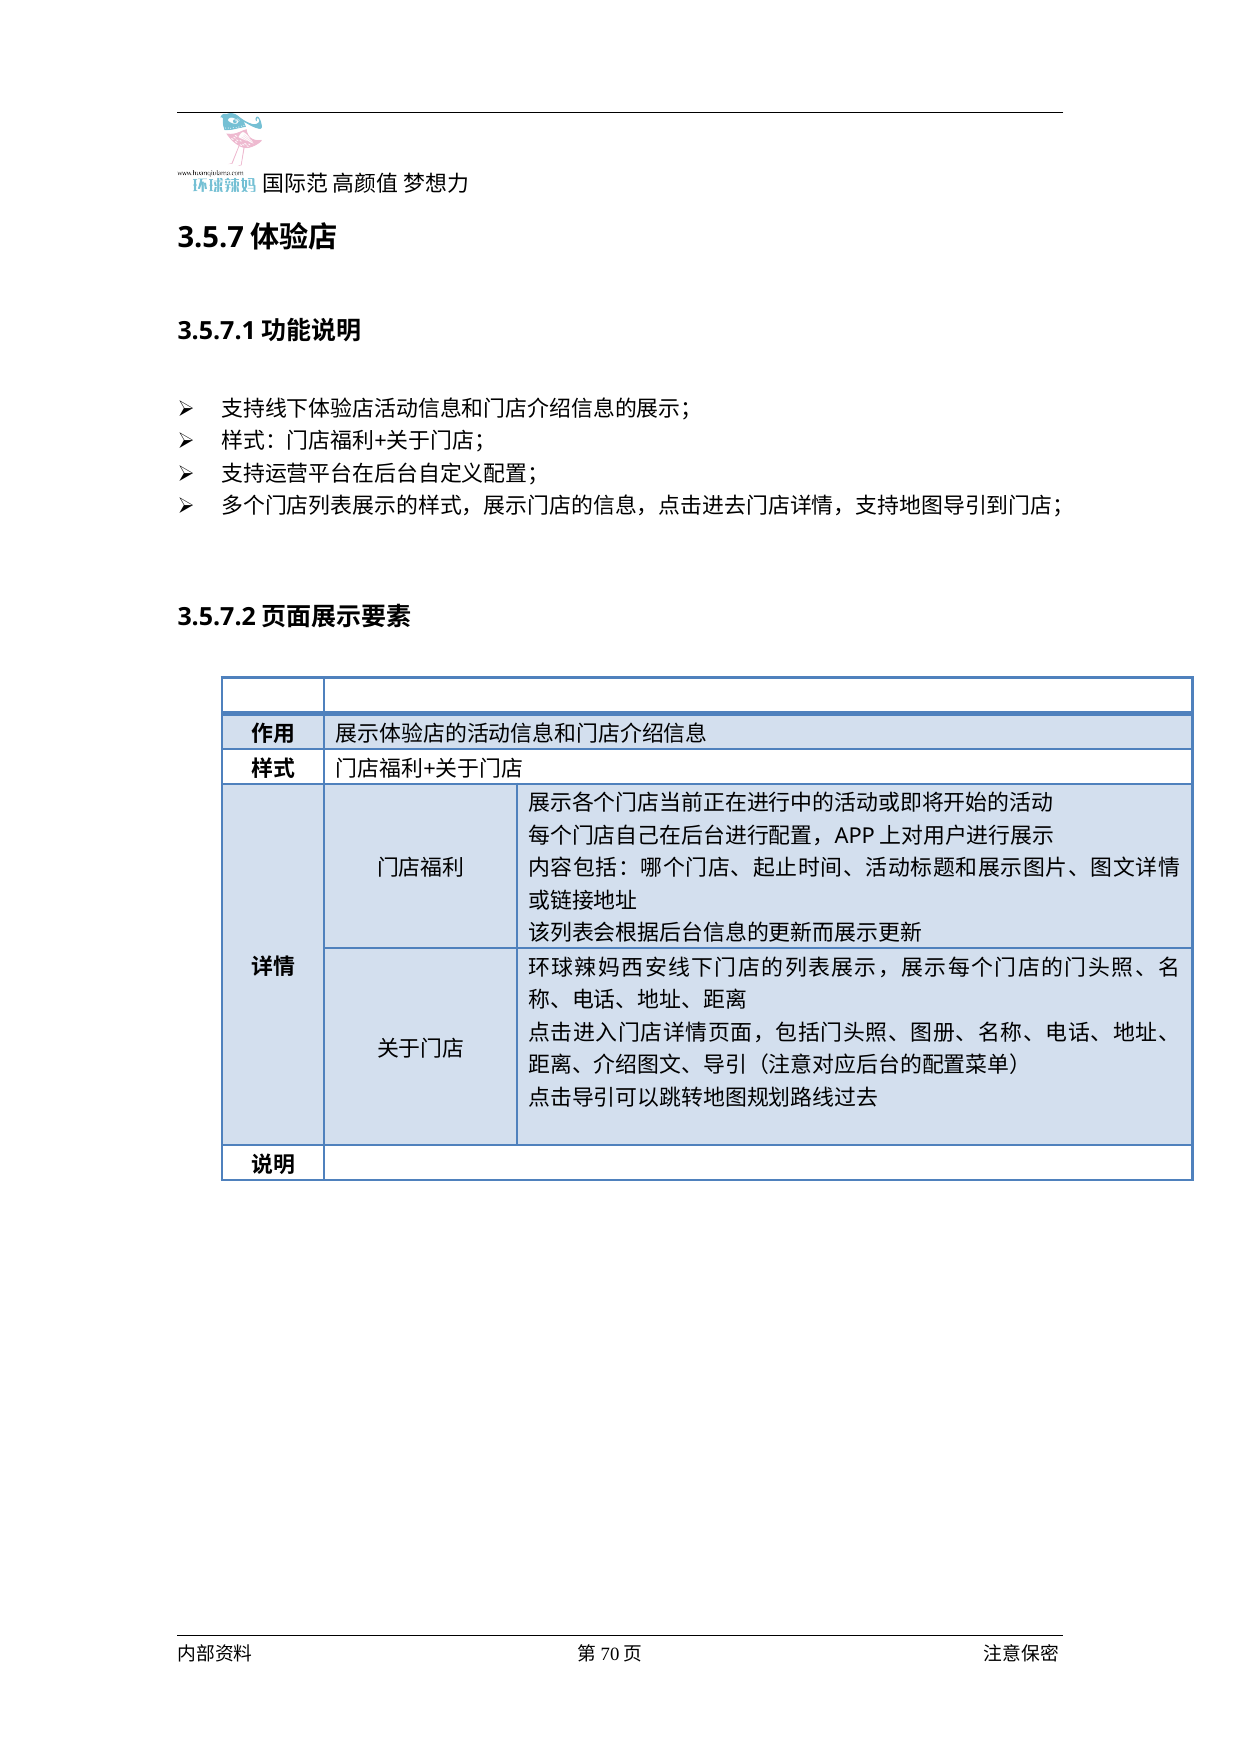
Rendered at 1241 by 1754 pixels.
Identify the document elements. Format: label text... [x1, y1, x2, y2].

table_cell 门店福利+关于门店 [325, 750, 1191, 783]
table_cell 环球辣妈西安线下门店的列表展示，展示每个门店的门头照、名称、电话、地址、距离 点击进入门店详情页面，包括门头照、图册、名称、电话、地址、距离、介绍图文、导引（注意对应后台的配置菜单） 点击导引可以跳转地图规划路线过去 [518, 949, 1191, 1144]
table_cell 门店福利 [325, 785, 516, 947]
table_cell 样式 [223, 750, 323, 783]
list 样式：门店福利+关于门店； [177, 423, 1063, 456]
table_cell 关于门店 [325, 949, 516, 1144]
list 多个门店列表展示的样式，展示门店的信息，点击进去门店详情，支持地图导引到门店； [177, 488, 1063, 521]
subtitle 3.5.7.2页面展示要素 [177, 582, 1063, 647]
table_cell 说明 [223, 1146, 323, 1179]
table_header [325, 679, 1191, 711]
table_cell 详情 [223, 785, 323, 1144]
picture [177, 113, 262, 192]
subtitle 3.5.7.1功能说明 [177, 296, 1063, 361]
table_header [223, 679, 323, 711]
subtitle 3.5.7体验店 [177, 202, 1063, 267]
list 支持运营平台在后台自定义配置； [177, 456, 1063, 488]
table_cell 作用 [223, 716, 323, 748]
table_cell 展示各个门店当前正在进行中的活动或即将开始的活动 每个门店自己在后台进行配置，APP上对用户进行展示 内容包括：哪个门店、起止时间、活动标题和展示图片、图文详情或链接地址 该列表会根据后台信息的更新而展示更新 [518, 785, 1191, 947]
table_cell 展示体验店的活动信息和门店介绍信息 [325, 716, 1191, 748]
list 支持线下体验店活动信息和门店介绍信息的展示； [177, 391, 1063, 423]
table_cell [325, 1146, 1191, 1179]
